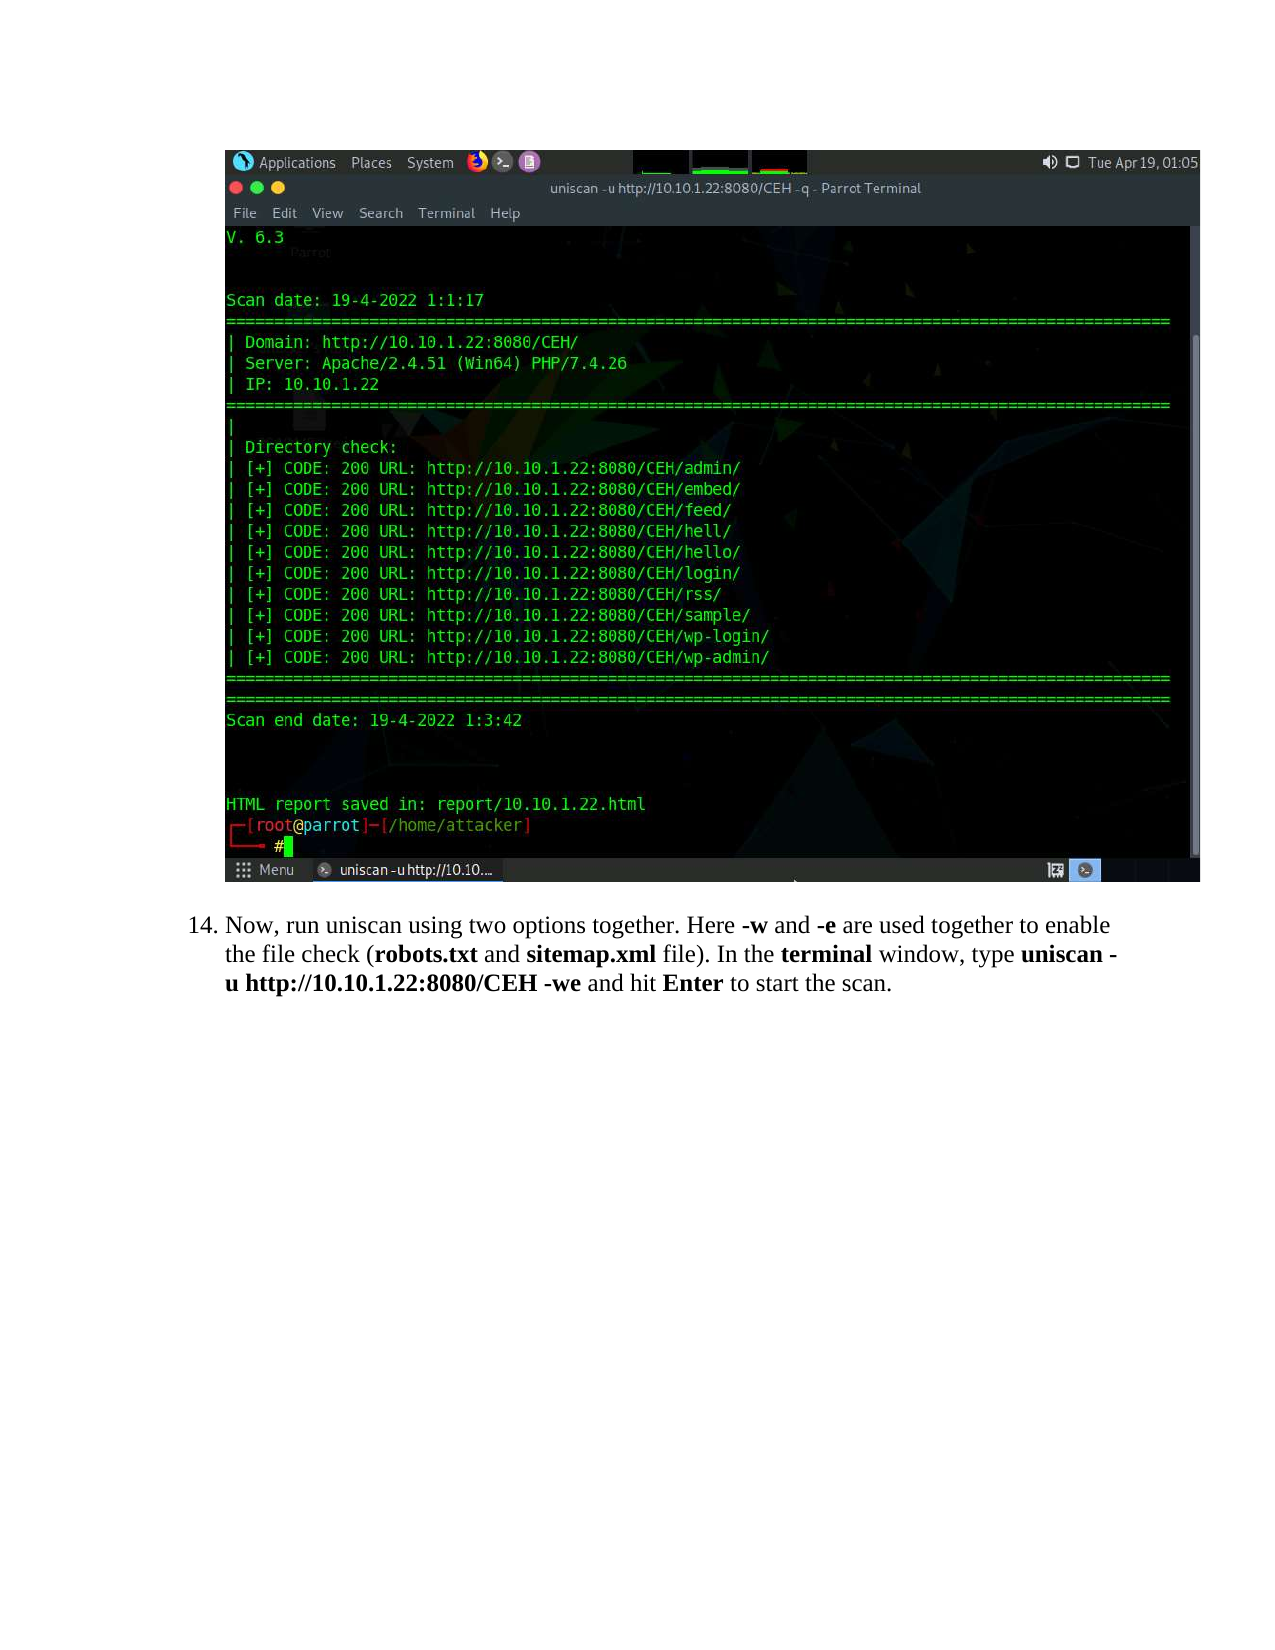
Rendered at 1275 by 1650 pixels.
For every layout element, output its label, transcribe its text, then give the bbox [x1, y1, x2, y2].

list Now, run uniscan using two options together. Here -w and -e are used together to enable the file check (robots.txt and sitemap.xml file). In the terminal window, type uniscan -u http://10.10.1.22:8080/CEH -we and hit Enter to start the scan. [187, 910, 1125, 997]
picture [225, 150, 1200, 882]
